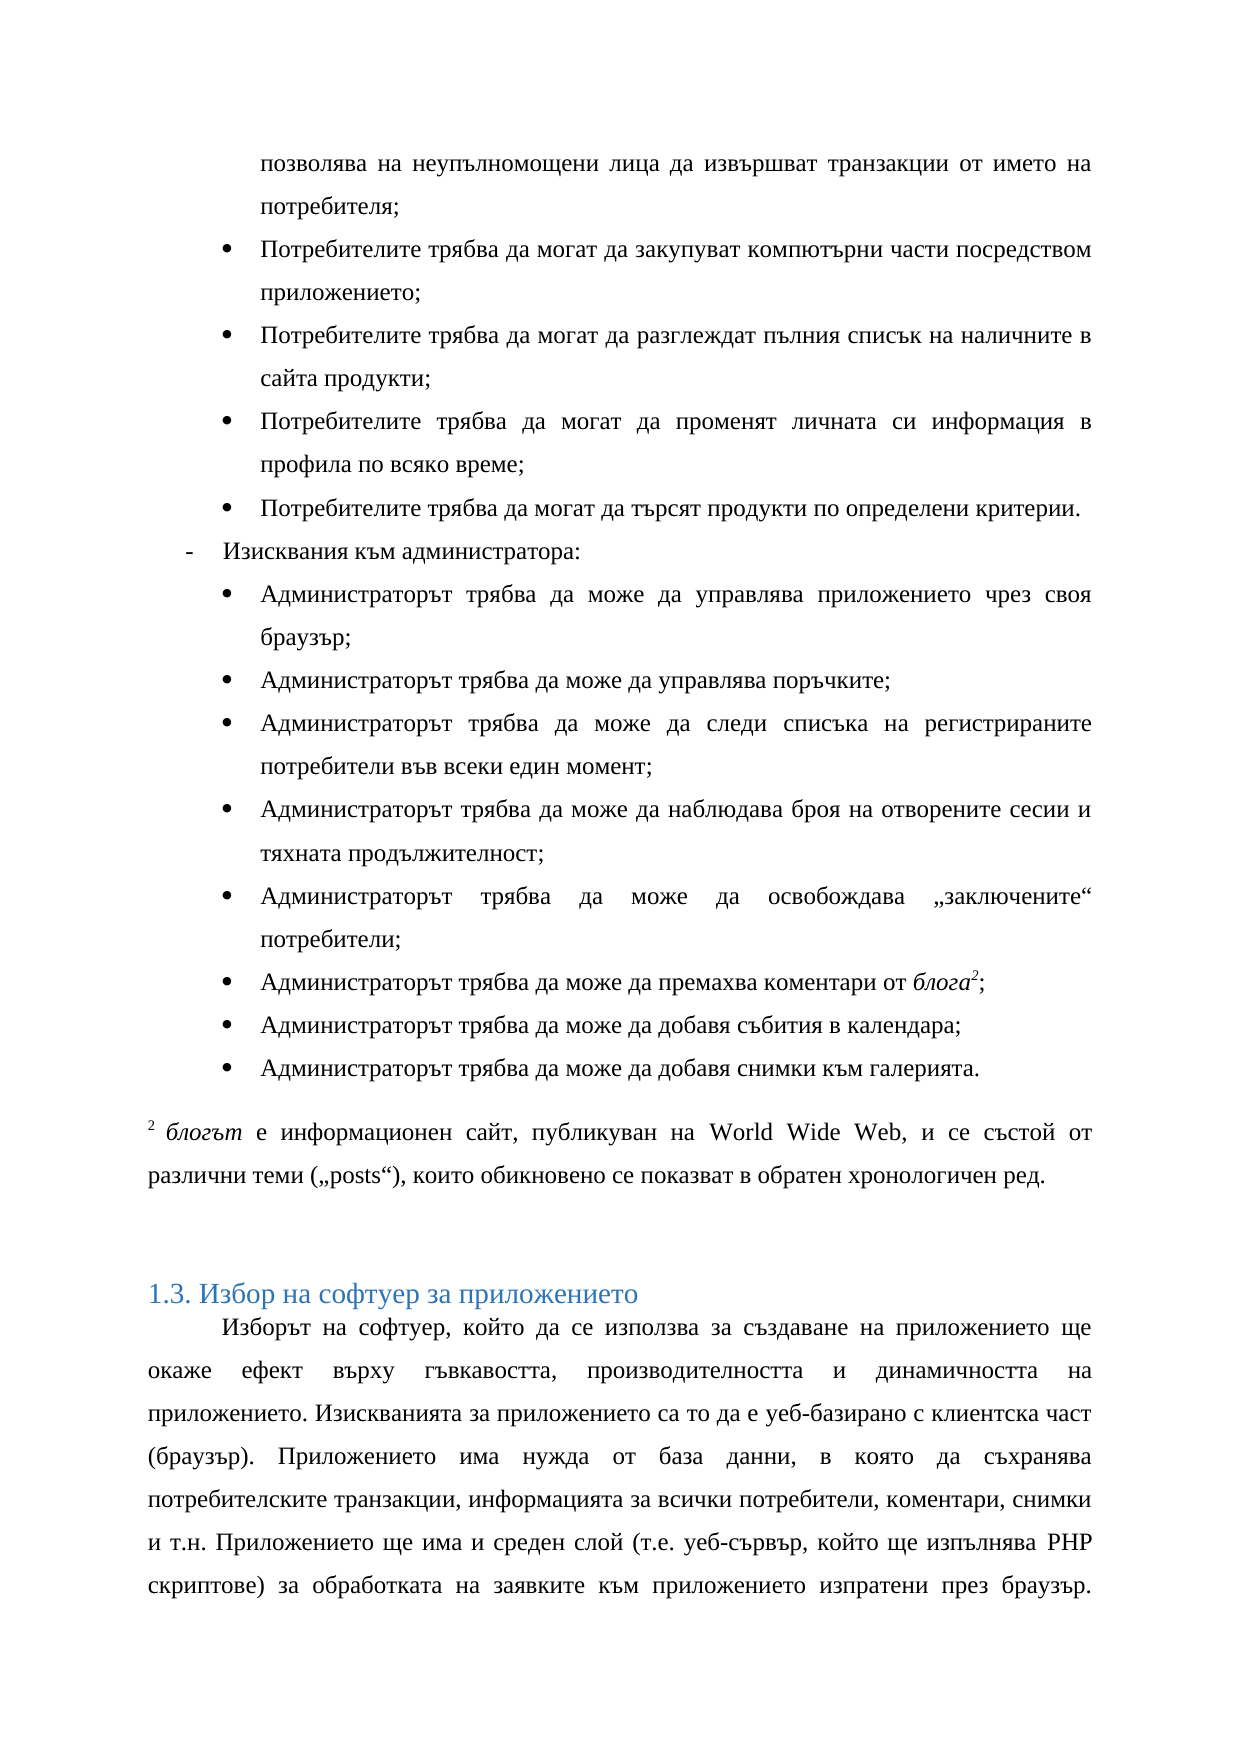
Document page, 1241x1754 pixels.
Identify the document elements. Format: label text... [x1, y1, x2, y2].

list Администраторът трябва да може да освобождава „заключените“ потребители; [223, 881, 1093, 953]
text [148, 1312, 1093, 1599]
list Администраторът трябва да може да премахва коментари от блога2; [223, 967, 1093, 996]
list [223, 148, 1093, 219]
list Потребителите трябва да могат да променят личната си информация в профила по всяко време; [223, 406, 1093, 478]
list Администраторът трябва да може да следи списъка на регистрираните потребители във всеки един момент; [223, 708, 1093, 780]
list Потребителите трябва да могат да търсят продукти по определени критерии. [223, 493, 1093, 521]
list Администраторът трябва да може да наблюдава броя на отворените сесии и тяхната продължителност; [223, 794, 1093, 866]
list Администраторът трябва да може да управлява приложението чрез своя браузър; [223, 579, 1093, 651]
text 2 блогът е информационен сайт, публикуван на World Wide Web, и се състой от различни теми („posts“), които обикновено се показват в обратен хронологичен ред. [148, 1117, 1093, 1189]
list Изисквания към администратора: [185, 536, 1093, 564]
list Администраторът трябва да може да управлява поръчките; [223, 665, 1093, 694]
list Потребителите трябва да могат да разглеждат пълния списък на наличните в сайта продукти; [223, 320, 1093, 392]
list Потребителите трябва да могат да закупуват компютърни части посредством приложението; [223, 234, 1093, 306]
list Администраторът трябва да може да добавя събития в календара; [223, 1010, 1093, 1039]
list Администраторът трябва да може да добавя снимки към галерията. [223, 1053, 1093, 1082]
subtitle 1.3. Избор на софтуер за приложението [148, 1276, 1093, 1309]
